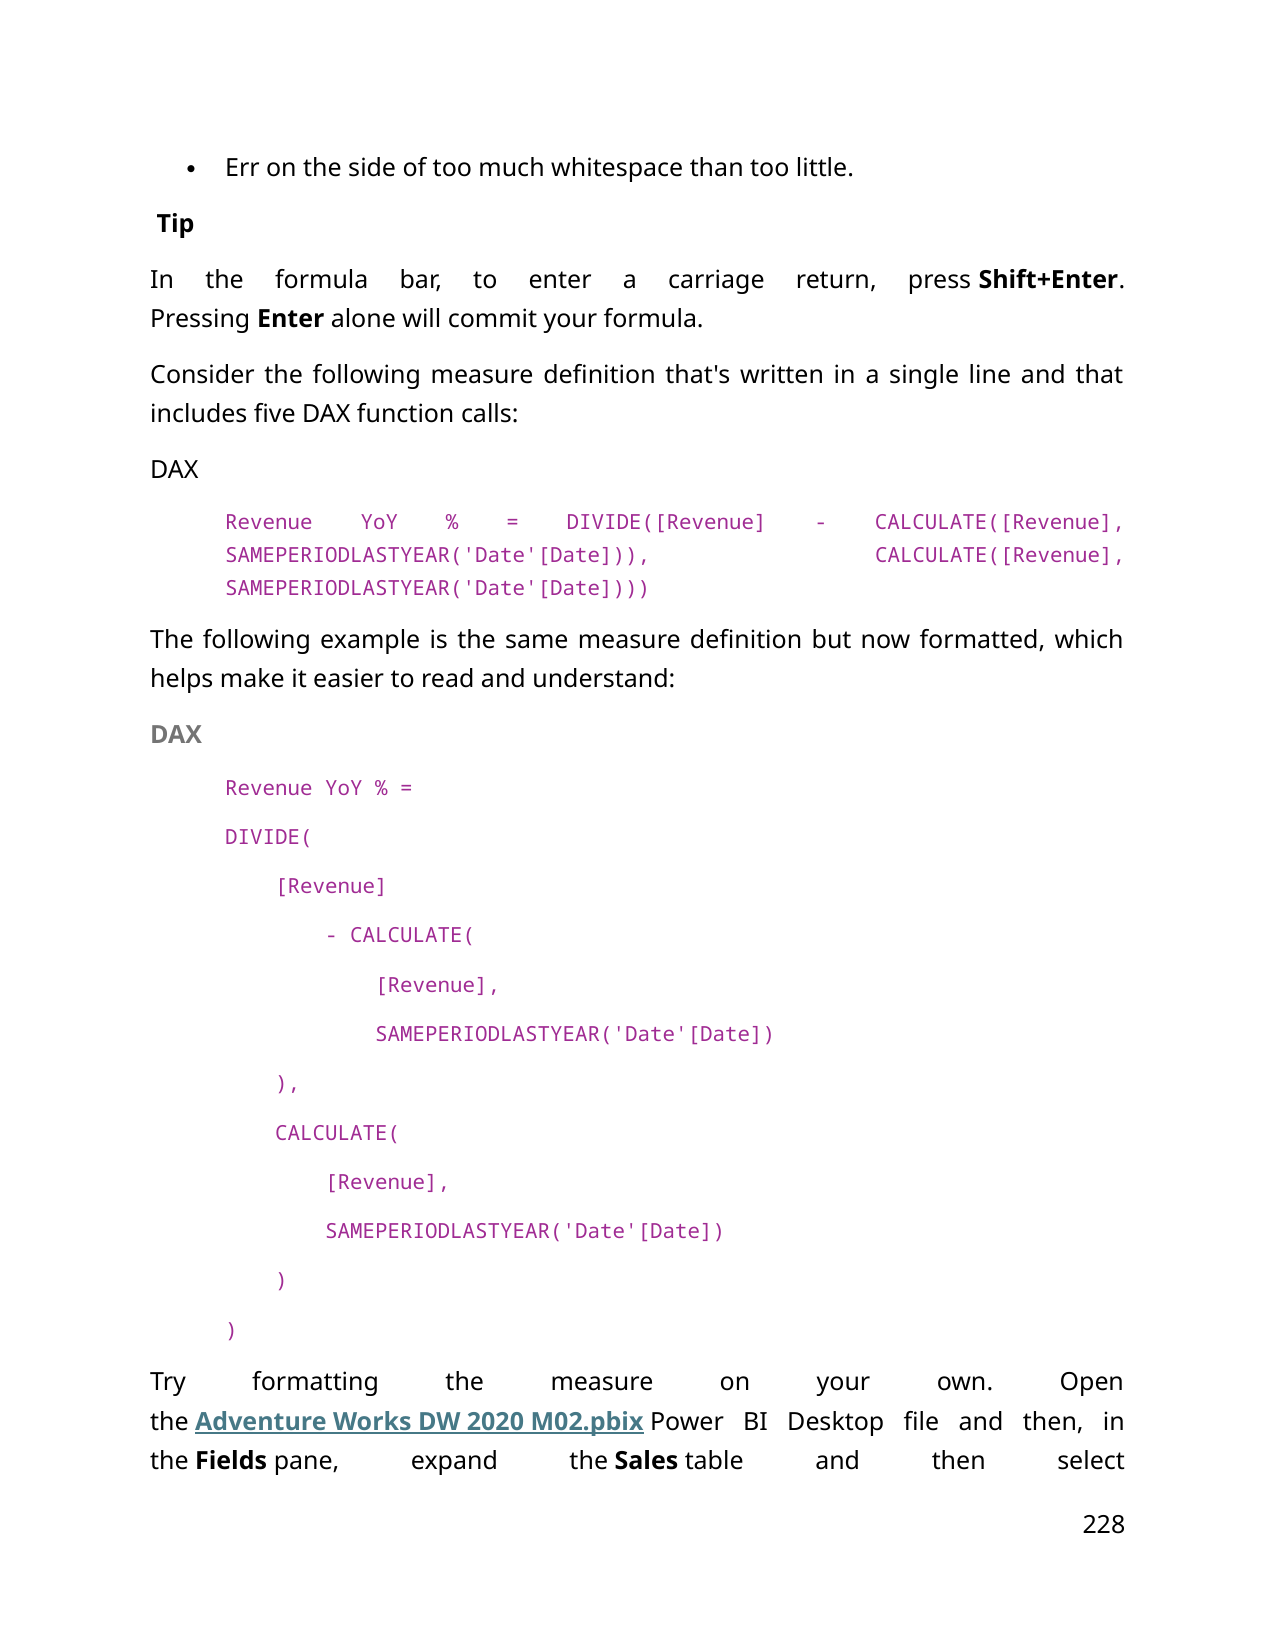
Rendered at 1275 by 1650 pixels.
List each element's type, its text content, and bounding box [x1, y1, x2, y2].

list Err on the side of too much whitespace than too little. [187, 150, 1125, 184]
text Revenue YoY % = [225, 773, 1125, 801]
text ), [225, 1068, 1125, 1097]
text The following example is the same measure definition but now formatted, which helps make it easier to read and understand: [150, 622, 1125, 695]
text ) [225, 1315, 1125, 1343]
text DAX [150, 452, 1125, 486]
text [Revenue], [225, 970, 1125, 998]
text SAMEPERIODLASTYEAR('Date'[Date]) [225, 1019, 1125, 1048]
text - CALCULATE( [225, 921, 1125, 949]
text Revenue YoY % = DIVIDE([Revenue] - CALCULATE([Revenue], SAMEPERIODLASTYEAR('Date'[Date])), CALCULATE([Revenue], SAMEPERIODLASTYEAR('Date'[Date]))) [225, 507, 1125, 601]
text DIVIDE( [225, 822, 1125, 851]
text [Revenue] [225, 871, 1125, 900]
text Tip [150, 206, 1125, 240]
text SAMEPERIODLASTYEAR('Date'[Date]) [225, 1216, 1125, 1245]
text In the formula bar, to enter a carriage return, press Shift+Enter. Pressing Enter alone will commit your formula. [150, 262, 1125, 335]
text CALCULATE( [225, 1118, 1125, 1146]
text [150, 1364, 1125, 1476]
text ) [225, 1266, 1125, 1294]
text Consider the following measure definition that's written in a single line and that includes five DAX function calls: [150, 357, 1125, 430]
text DAX [150, 717, 1125, 751]
text [Revenue], [225, 1167, 1125, 1195]
